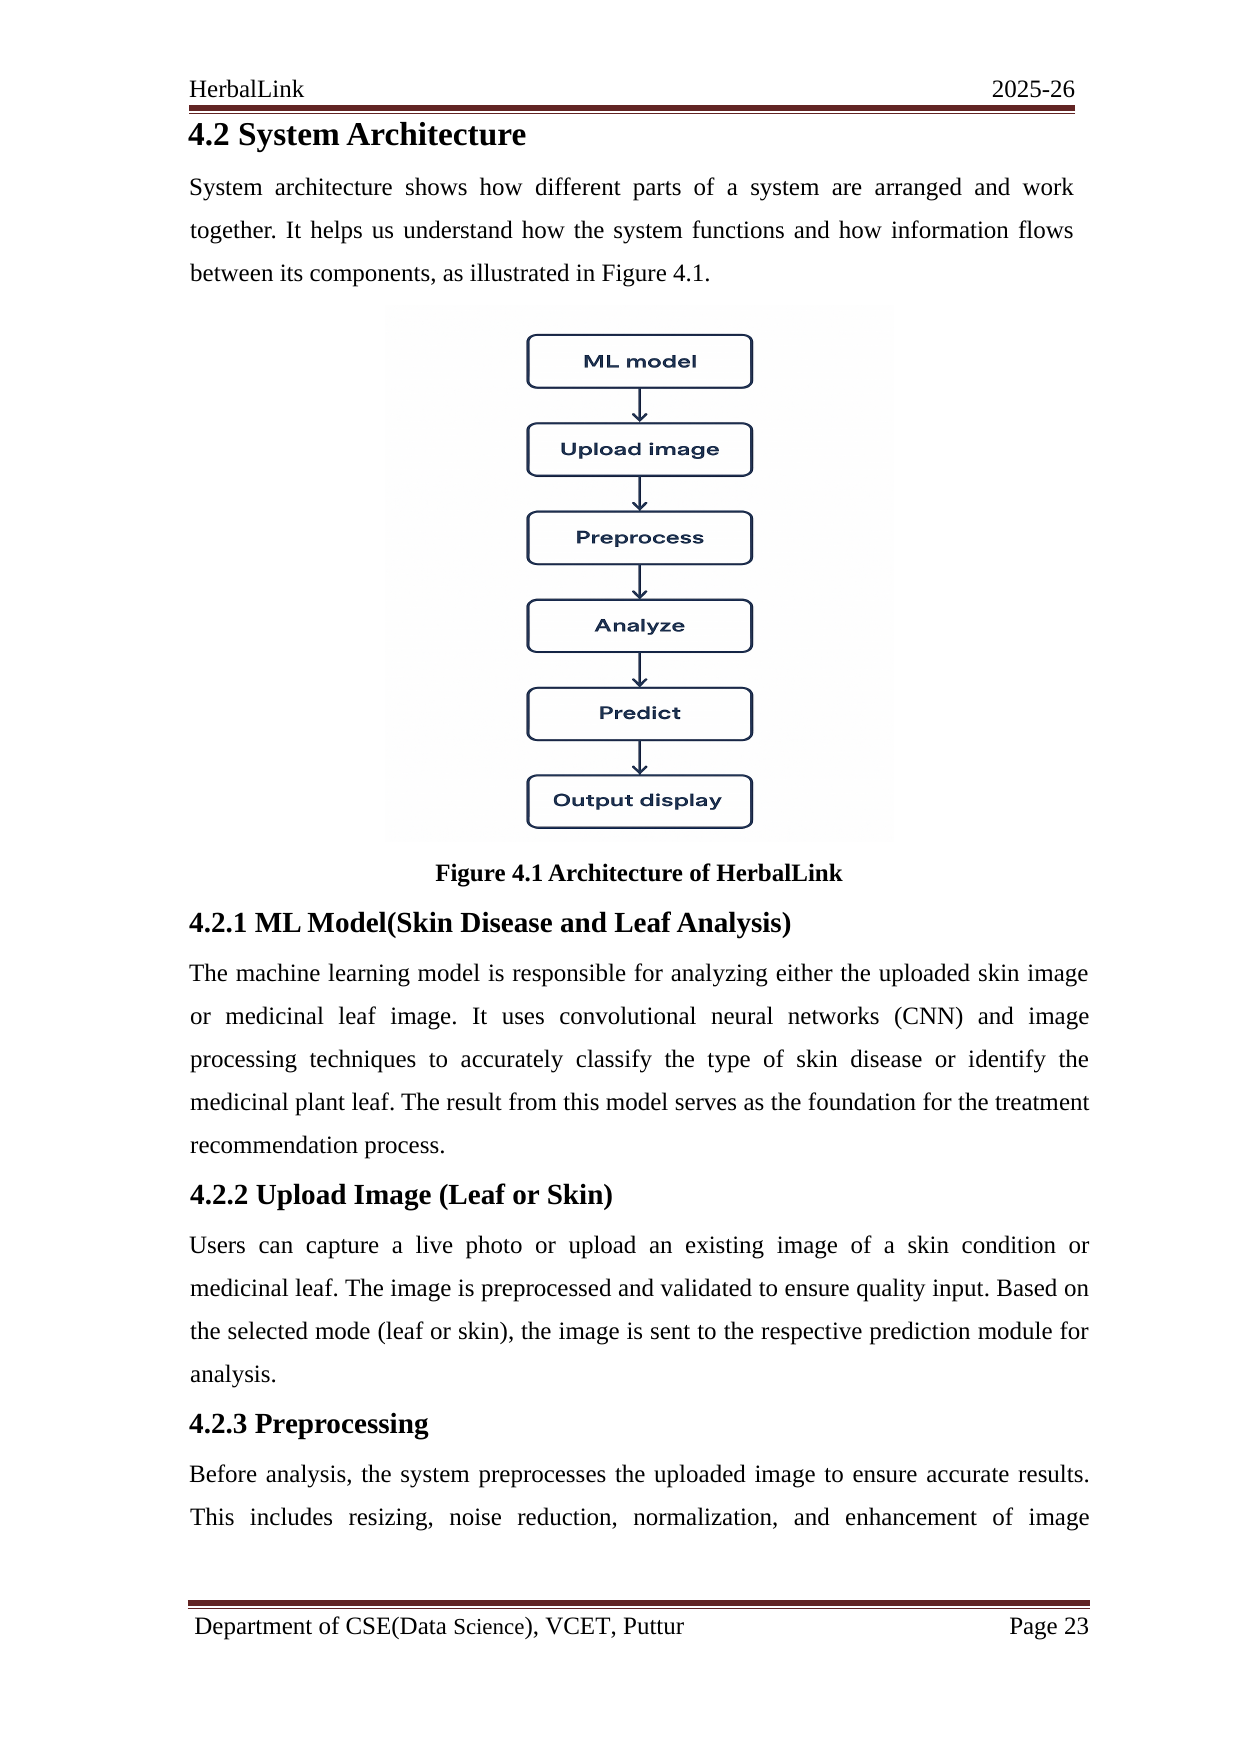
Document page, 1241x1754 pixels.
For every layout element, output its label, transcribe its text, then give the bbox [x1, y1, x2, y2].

text 4.2.2 Upload Image (Leaf or Skin) [190, 1177, 1090, 1211]
text System architecture shows how different parts of a system are arranged and work together. It helps us understand how the system functions and how information flows between its components, as illustrated in Figure 4.1. [189, 172, 1075, 287]
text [189, 1459, 1090, 1531]
text Users can capture a live photo or upload an existing image of a skin condition or medicinal leaf. The image is preprocessed and validated to ensure quality input. Based on the selected mode (leaf or skin), the image is sent to the respective prediction module for analysis. [189, 1230, 1090, 1388]
text The machine learning model is responsible for analyzing either the uploaded skin image or medicinal leaf image. It uses convolutional neural networks (CNN) and image processing techniques to accurately classify the type of skin disease or identify the medicinal plant leaf. The result from this model serves as the foundation for the treatment recommendation process. [189, 958, 1090, 1159]
picture [385, 305, 894, 842]
text Figure 4.1 Architecture of HerbalLink [188, 858, 1090, 887]
subtitle 4.2 System Architecture [188, 114, 1090, 152]
text 4.2.1 ML Model(Skin Disease and Leaf Analysis) [189, 905, 1075, 939]
text 4.2.3 Preprocessing [189, 1406, 1090, 1440]
